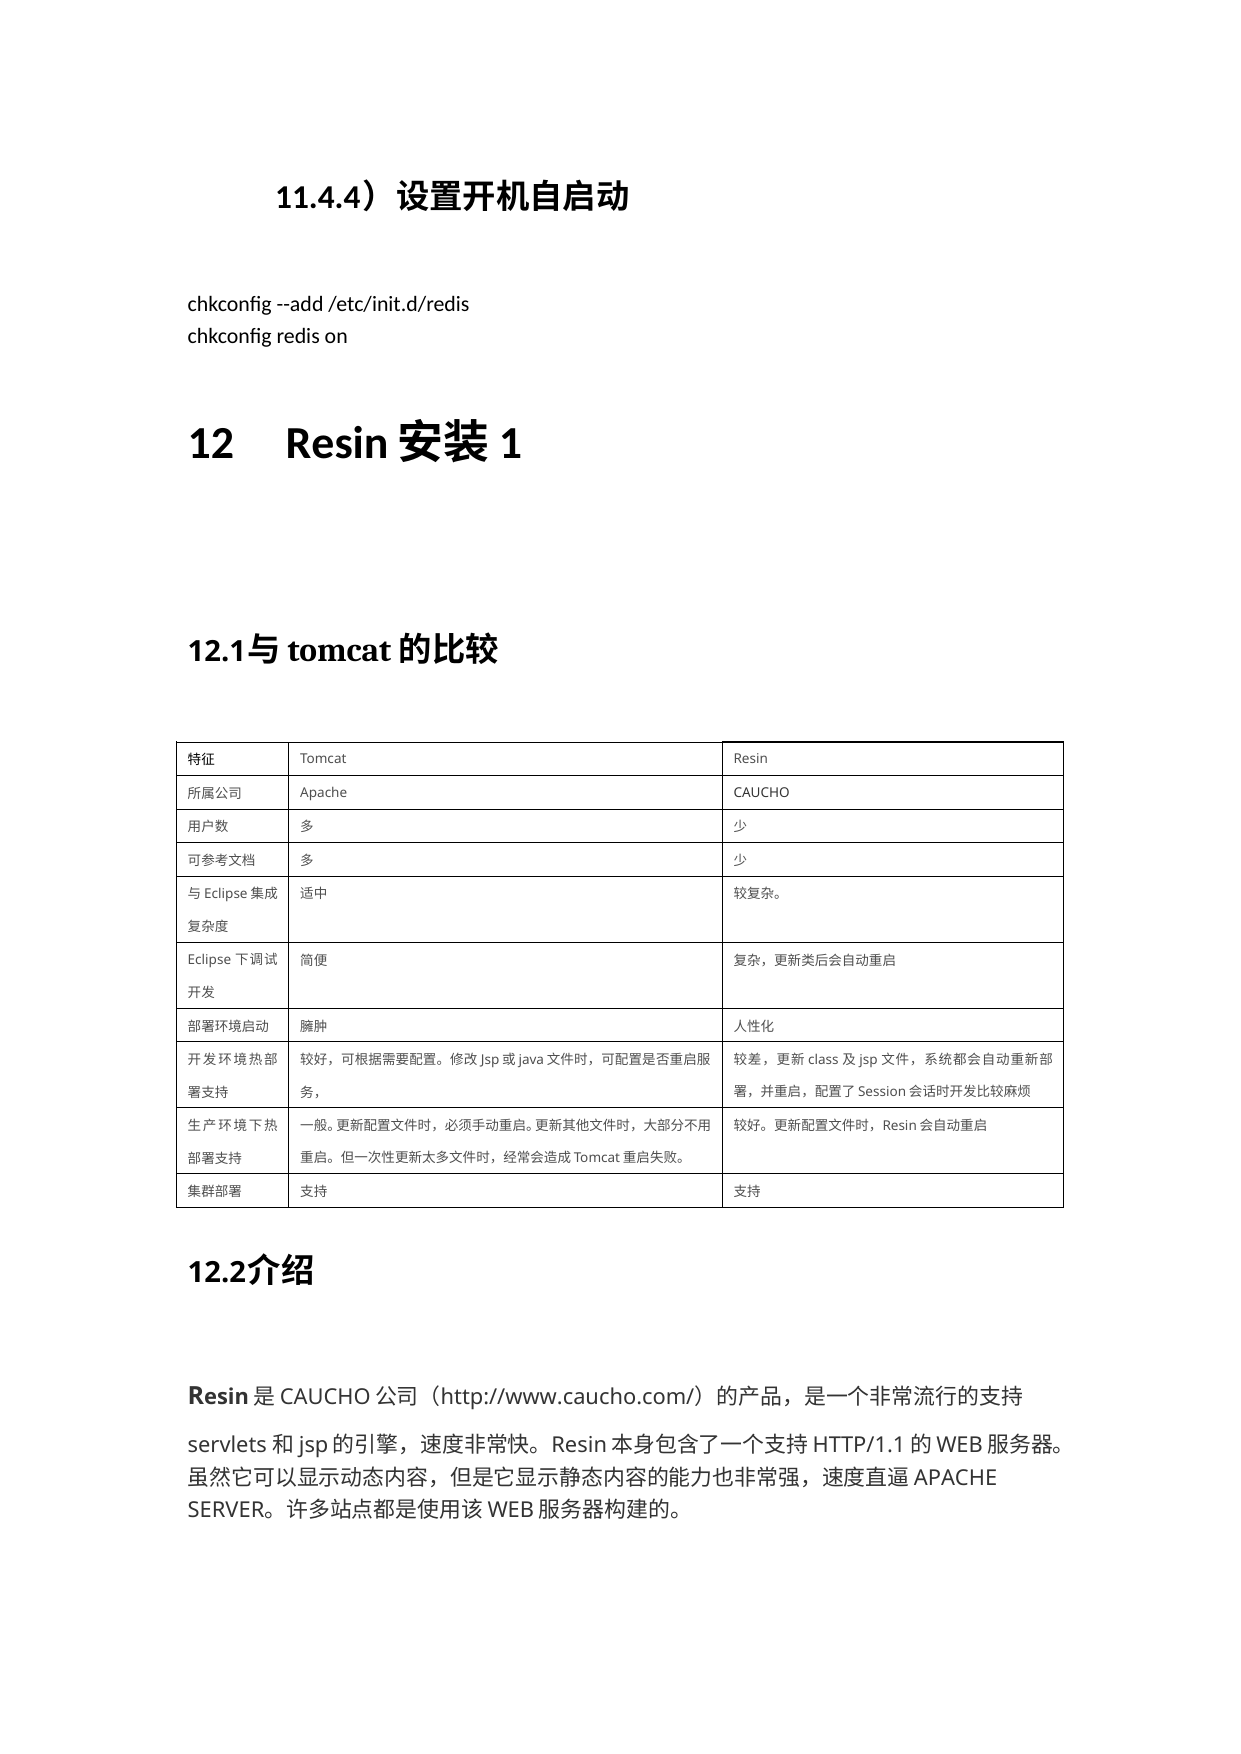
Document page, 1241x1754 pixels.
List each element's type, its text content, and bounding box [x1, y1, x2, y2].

text chkconfig --add /etc/init.d/redis [187, 289, 1053, 322]
text Resin是CAUCHO公司（http://www.caucho.com/）的产品，是一个非常流行的支持servlets 和jsp的引擎，速度非常快。Resin本身包含了一个支持HTTP/1.1的WEB服务器。虽然它可以显示动态内容，但是它显示静态内容的能力也非常强，速度直逼APACHE SERVER。许多站点都是使用该WEB服务器构建的。 [187, 1362, 1053, 1525]
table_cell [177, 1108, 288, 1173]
subtitle 与tomcat 的比较 [187, 614, 1053, 679]
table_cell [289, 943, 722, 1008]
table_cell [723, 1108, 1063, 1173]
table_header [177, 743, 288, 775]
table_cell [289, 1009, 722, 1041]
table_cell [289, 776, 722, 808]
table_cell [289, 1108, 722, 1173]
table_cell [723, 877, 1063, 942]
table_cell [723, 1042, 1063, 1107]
subtitle Resin安装1 [187, 389, 1053, 487]
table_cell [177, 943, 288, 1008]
text chkconfig redis on [187, 322, 1053, 354]
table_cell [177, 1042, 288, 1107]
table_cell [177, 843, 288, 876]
subtitle 介绍 [187, 1235, 1053, 1300]
subtitle ）设置开机自启动 [275, 162, 1053, 227]
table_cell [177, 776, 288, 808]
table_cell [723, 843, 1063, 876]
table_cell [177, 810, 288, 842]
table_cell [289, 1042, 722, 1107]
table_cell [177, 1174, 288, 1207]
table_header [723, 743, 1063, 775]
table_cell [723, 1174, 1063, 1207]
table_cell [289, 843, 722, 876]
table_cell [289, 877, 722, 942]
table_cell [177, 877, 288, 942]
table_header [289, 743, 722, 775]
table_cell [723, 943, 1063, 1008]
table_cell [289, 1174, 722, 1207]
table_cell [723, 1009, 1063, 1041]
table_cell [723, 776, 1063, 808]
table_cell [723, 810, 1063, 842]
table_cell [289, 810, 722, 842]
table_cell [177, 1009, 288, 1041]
